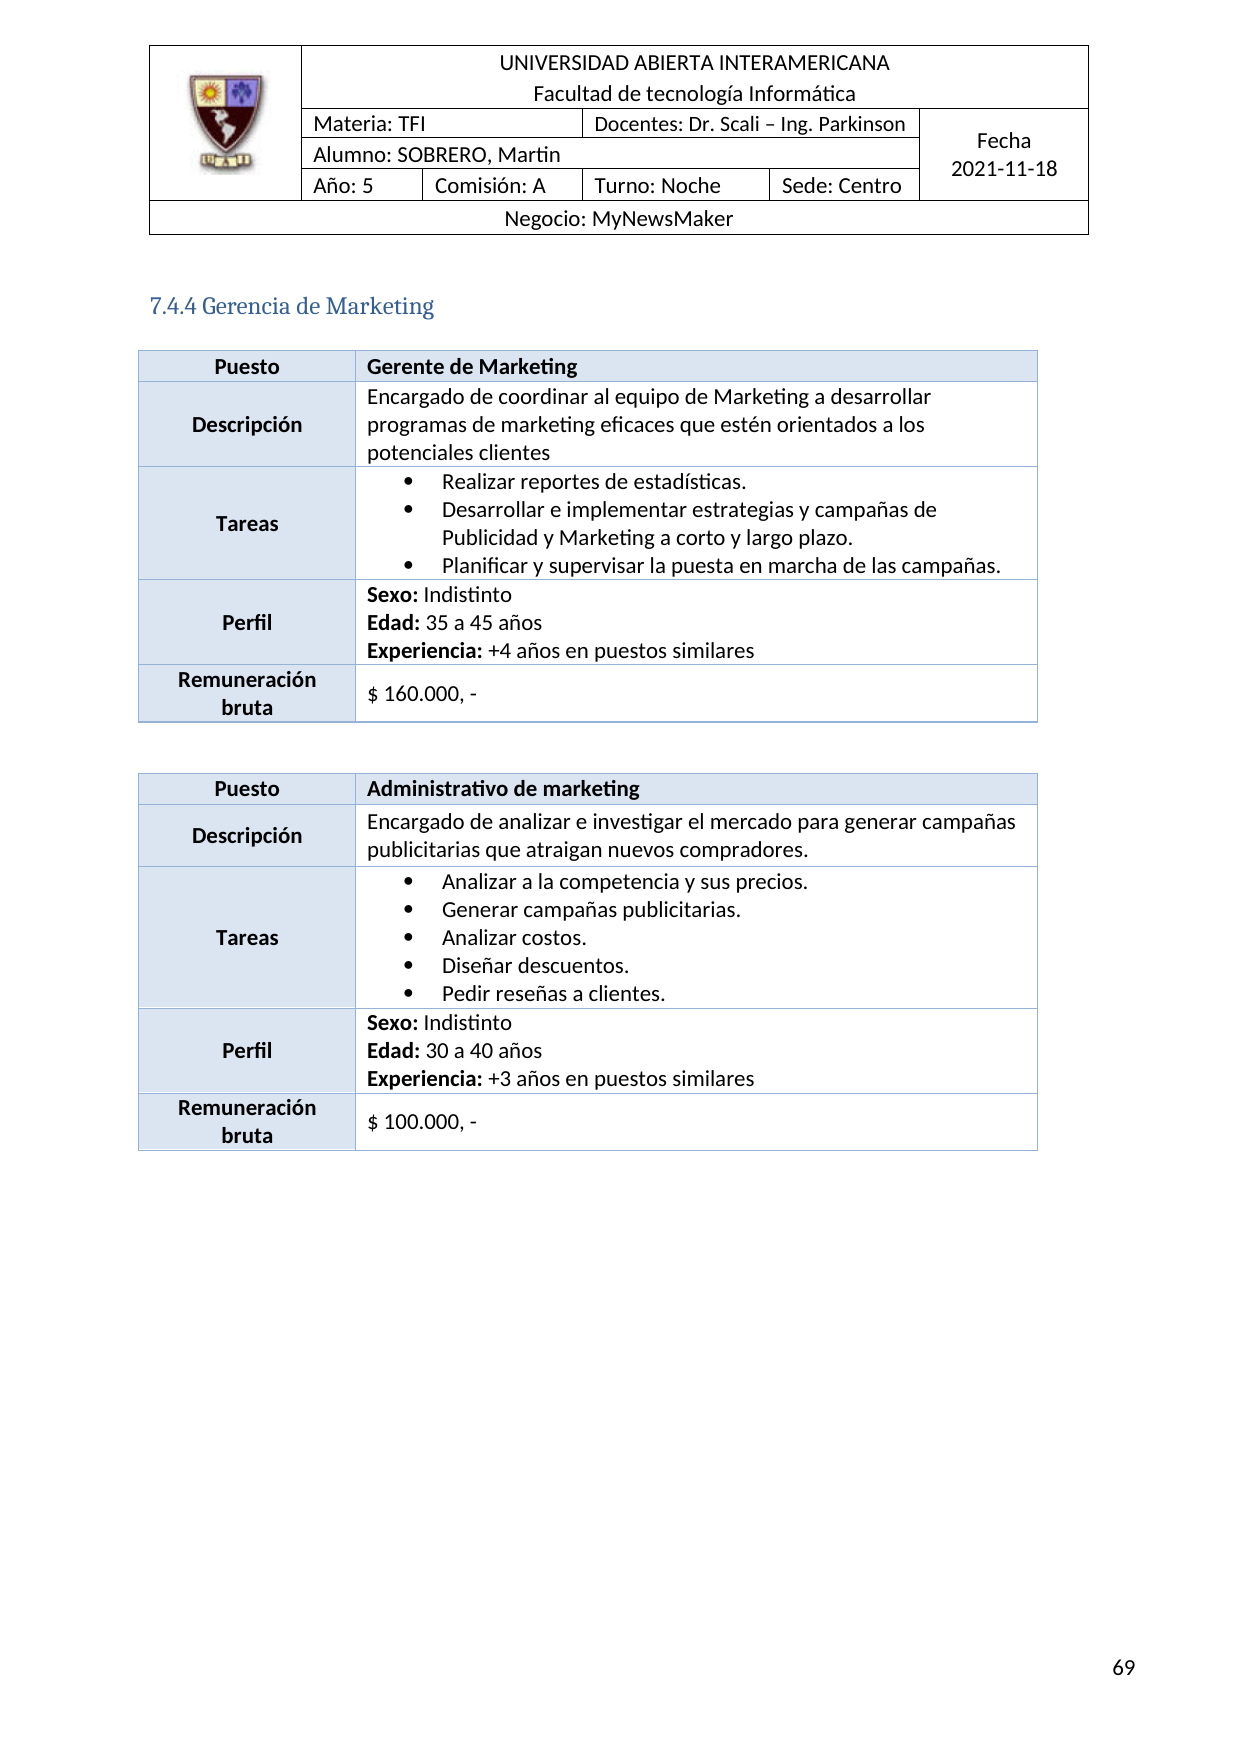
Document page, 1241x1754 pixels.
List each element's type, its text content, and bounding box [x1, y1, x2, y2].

table_cell Descripción [139, 382, 355, 466]
table_cell Perfil [139, 580, 355, 664]
table_cell $ 160.000, - [356, 665, 1037, 721]
table_cell Remuneración bruta [139, 665, 355, 721]
table_header Puesto [139, 351, 355, 381]
table_header Gerente de Marketing [356, 351, 1037, 381]
table_header Administrativo de marketing [356, 774, 1037, 804]
table_header Puesto [139, 774, 355, 804]
table_cell Encargado de coordinar al equipo de Marketing a desarrollar programas de marketing eficaces que estén orientados a los potenciales clientes [356, 382, 1037, 466]
table_cell Realizar reportes de estadísticas. Desarrollar e implementar estrategias y campañas de Publicidad y Marketing a corto y largo plazo. Planificar y supervisar la puesta en marcha de las campañas. [356, 467, 1037, 579]
table_cell Sexo: Indistinto Edad: 30 a 40 años Experiencia: +3 años en puestos similares [356, 1009, 1037, 1092]
table_cell $ 100.000, - [356, 1094, 1037, 1149]
table_cell Encargado de analizar e investigar el mercado para generar campañas publicitarias que atraigan nuevos compradores. [356, 805, 1037, 866]
subtitle 7.4.4 Gerencia de Marketing [150, 292, 1135, 321]
table_cell Sexo: Indistinto Edad: 35 a 45 años Experiencia: +4 años en puestos similares [356, 580, 1037, 664]
table_cell Tareas [139, 867, 355, 1007]
table_cell Perfil [139, 1009, 355, 1092]
table_cell Descripción [139, 805, 355, 866]
table_cell Tareas [139, 467, 355, 579]
picture [175, 67, 276, 180]
table_cell Analizar a la competencia y sus precios. Generar campañas publicitarias. Analizar costos. Diseñar descuentos. Pedir reseñas a clientes. [356, 867, 1037, 1007]
table_cell Remuneración bruta [139, 1094, 355, 1149]
